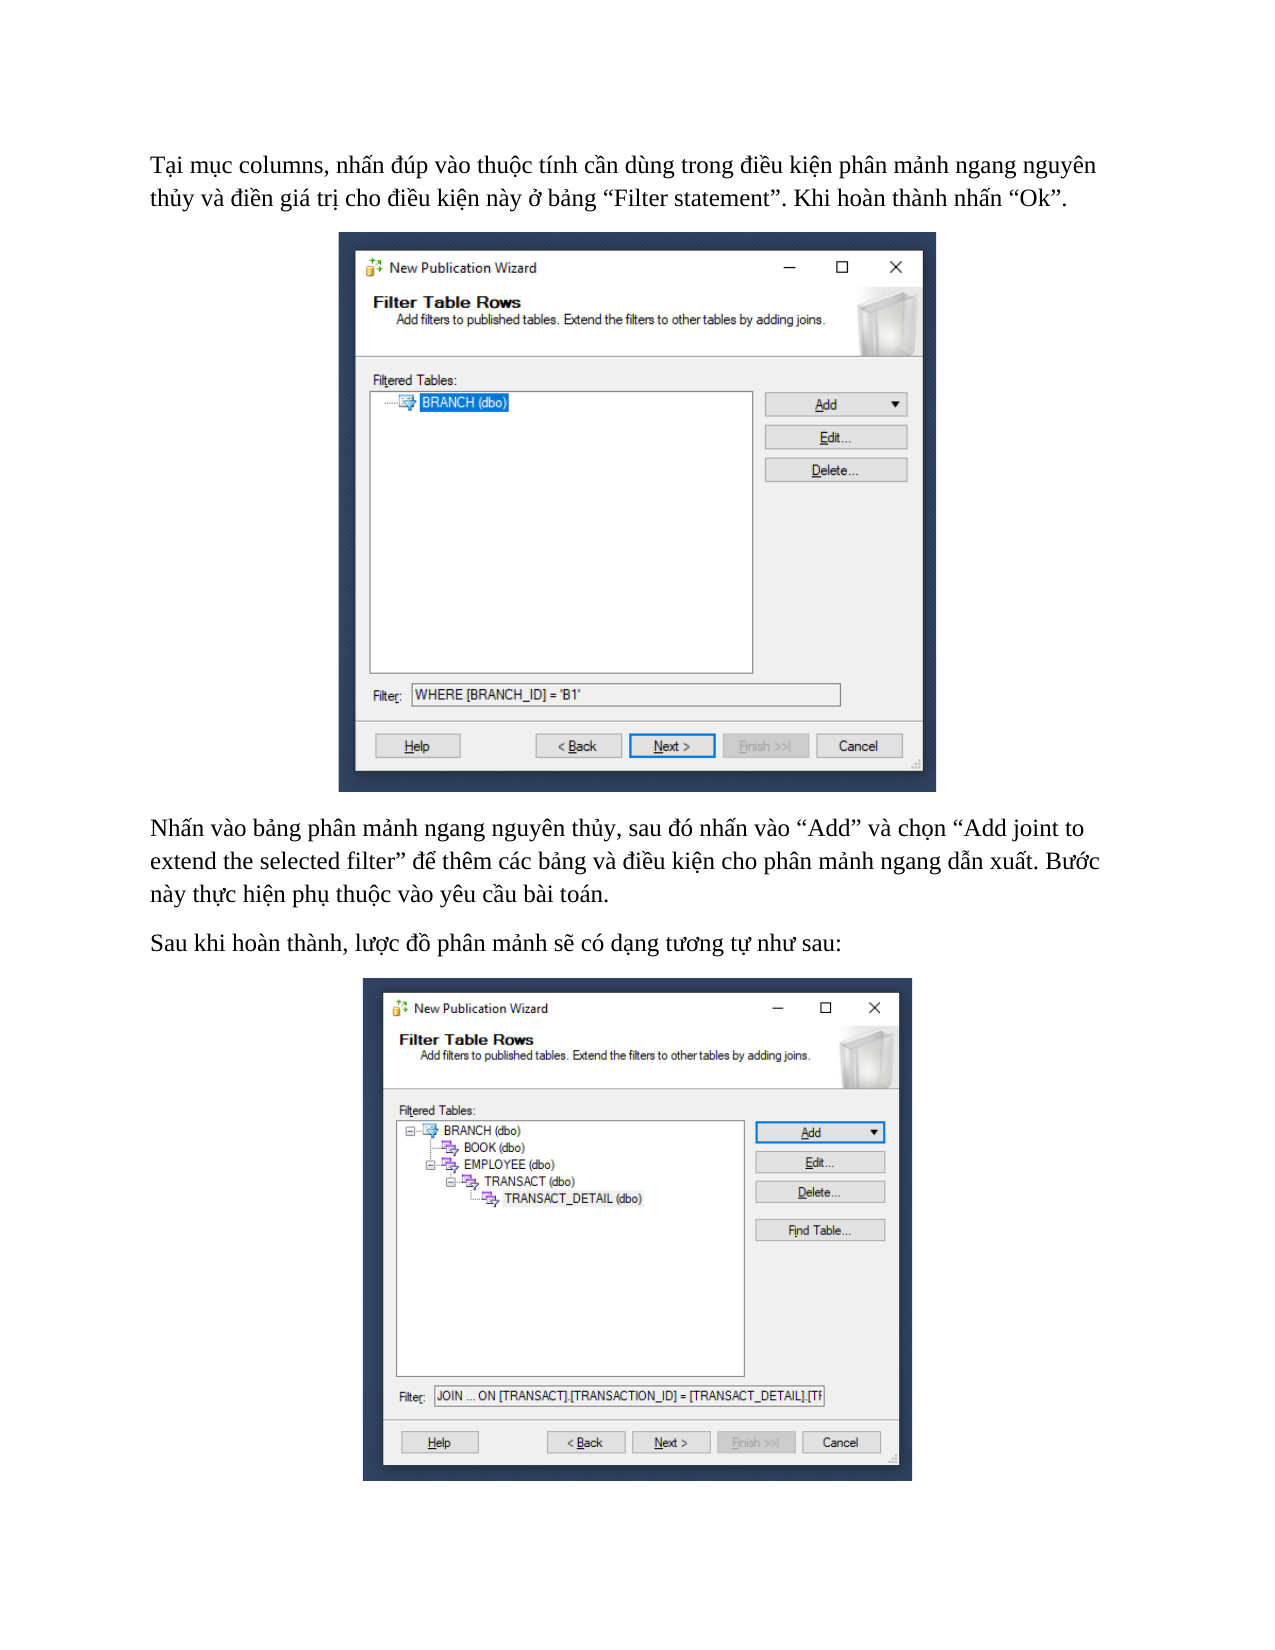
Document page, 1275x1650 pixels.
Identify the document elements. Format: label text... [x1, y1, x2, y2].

text Nhấn vào bảng phân mảnh ngang nguyên thủy, sau đó nhấn vào “Add” và chọn “Add joint to extend the selected filter” để thêm các bảng và điều kiện cho phân mảnh ngang dẫn xuất. Bước này thực hiện phụ thuộc vào yêu cầu bài toán. [150, 813, 1125, 907]
text Tại mục columns, nhấn đúp vào thuộc tính cần dùng trong điều kiện phân mảnh ngang nguyên thủy và điền giá trị cho điều kiện này ở bảng “Filter statement”. Khi hoàn thành nhấn “Ok”. [150, 150, 1125, 212]
picture [362, 978, 913, 1481]
picture [338, 232, 937, 792]
text Sau khi hoàn thành, lược đồ phân mảnh sẽ có dạng tương tự như sau: [150, 928, 1125, 957]
